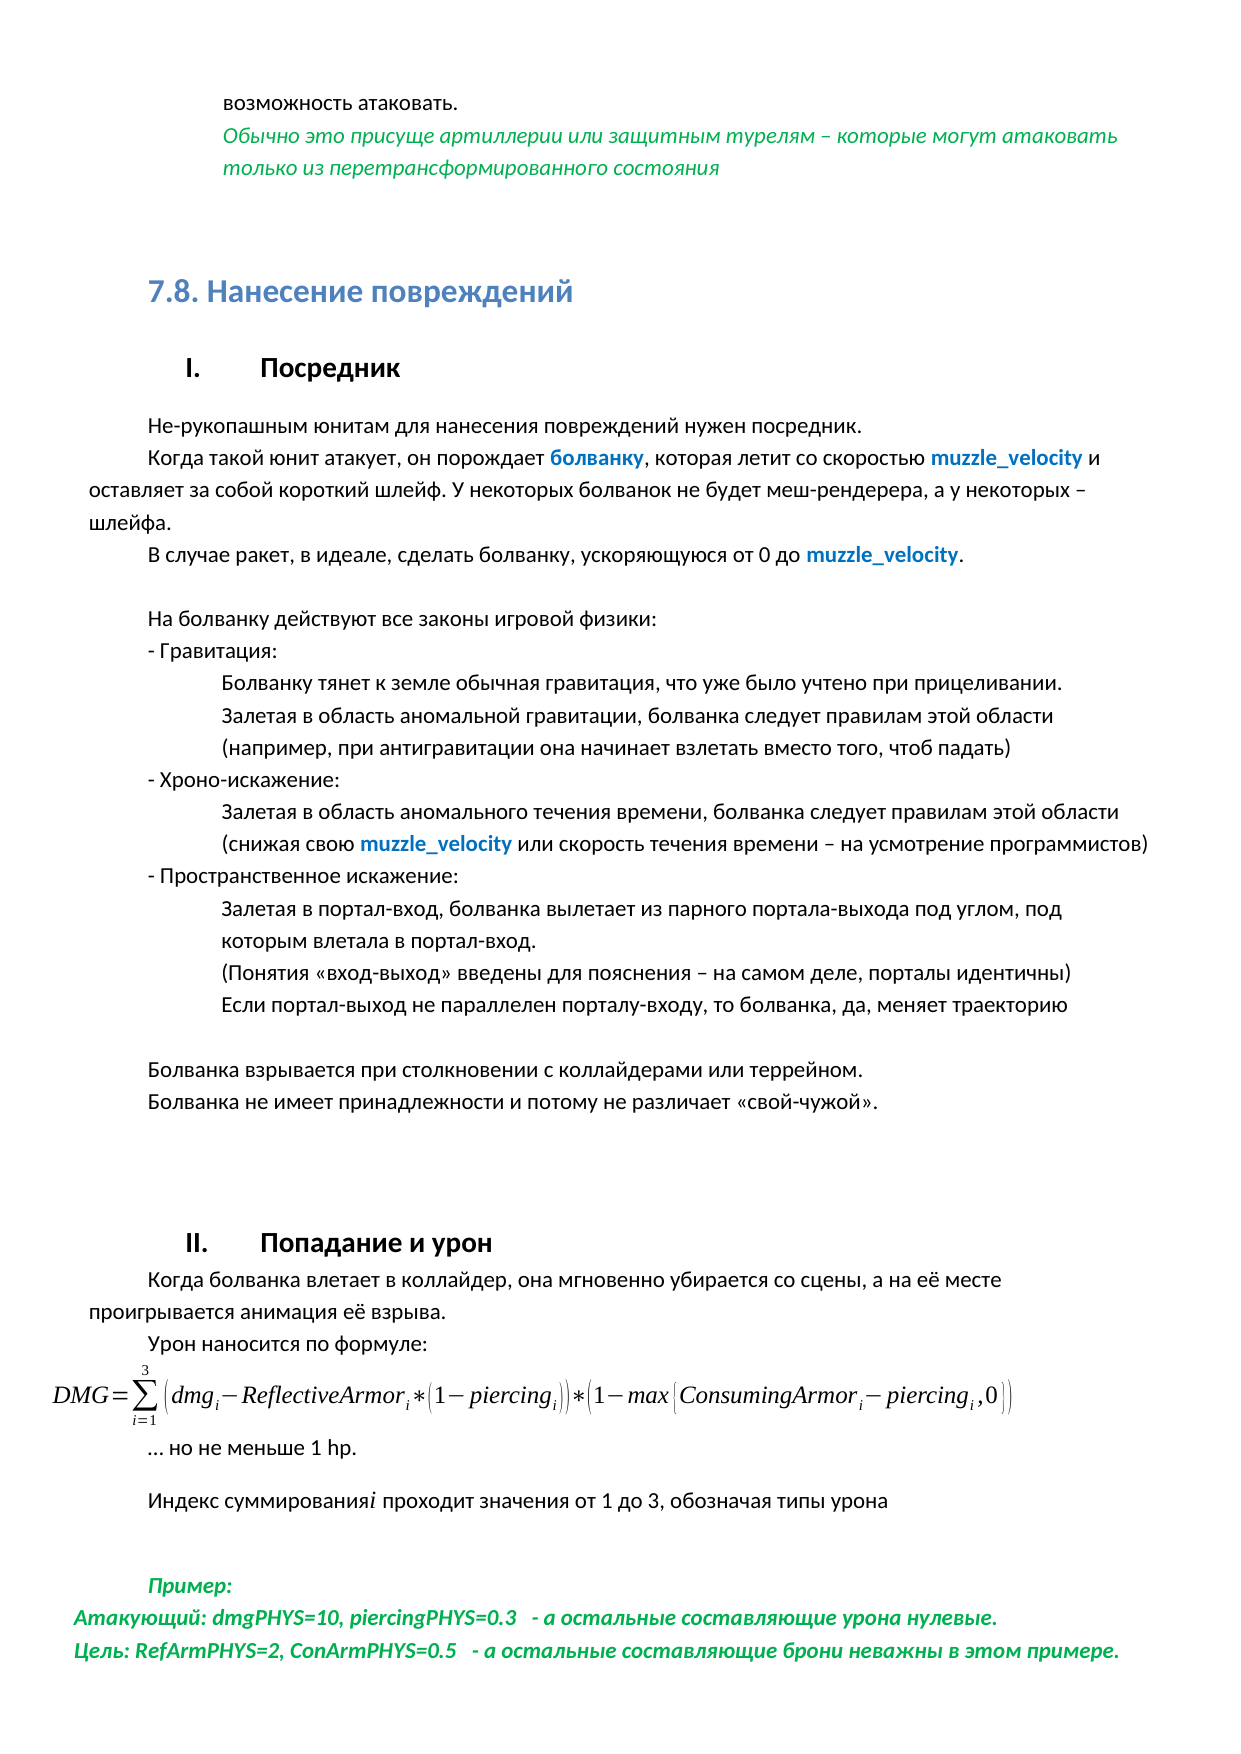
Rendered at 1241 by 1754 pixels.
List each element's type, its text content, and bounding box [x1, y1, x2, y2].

text … но не меньше 1 hp. [88, 1433, 1152, 1461]
text Залетая в область аномальной гравитации, болванка следует правилам этой области (например, при антигравитации она начинает взлетать вместо того, чтоб падать) [221, 701, 1152, 761]
text Индекс суммирования проходит значения от 1 до 3, обозначая типы урона [88, 1486, 1152, 1514]
text Когда такой юнит атакует, он порождает болванку, которая летит со скоростью muzzle_velocity и оставляет за собой короткий шлейф. У некоторых болванок не будет меш-рендерера, а у некоторых – шлейфа. [88, 443, 1152, 536]
text - Хроно-искажение: [88, 765, 1152, 793]
text В случае ракет, в идеале, сделать болванку, ускоряющуюся от 0 до muzzle_velocity. [88, 540, 1152, 568]
text Урон наносится по формуле: [88, 1329, 1152, 1357]
text Пример: Атакующий: dmgPHYS=10, piercingPHYS=0.3 - а остальные составляющие урона нулевые. Цель: RefArmPHYS=2, ConArmPHYS=0.5 - а остальные составляющие брони неважны в этом примере. [74, 1571, 1152, 1664]
text Не-рукопашным юнитам для нанесения повреждений нужен посредник. [88, 411, 1152, 439]
text Болванку тянет к земле обычная гравитация, что уже было учтено при прицеливании. [88, 668, 1152, 697]
list Посредник [185, 349, 1152, 385]
text Болванка взрывается при столкновении с коллайдерами или террейном. [88, 1055, 1152, 1083]
text На болванку действуют все законы игровой физики: [88, 604, 1152, 632]
text Болванка не имеет принадлежности и потому не различает «свой-чужой». [88, 1087, 1152, 1115]
text Залетая в портал-вход, болванка вылетает из парного портала-выхода под углом, под которым влетала в портал-вход. [221, 894, 1152, 954]
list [185, 88, 1152, 181]
text Если портал-выход не параллелен порталу-входу, то болванка, да, меняет траекторию [221, 990, 1152, 1018]
text - Пространственное искажение: [88, 862, 1152, 890]
text (Понятия «вход-выход» введены для пояснения – на самом деле, порталы идентичны) [221, 958, 1152, 986]
text Когда болванка влетает в коллайдер, она мгновенно убирается со сцены, а на её месте проигрывается анимация её взрыва. [88, 1265, 1152, 1325]
text - Гравитация: [88, 636, 1152, 664]
subtitle 7.8. Нанесение повреждений [148, 270, 1152, 311]
list Попадание и урон [185, 1224, 1152, 1260]
text Залетая в область аномального течения времени, болванка следует правилам этой области (снижая свою muzzle_velocity или скорость течения времени – на усмотрение программистов) [221, 797, 1152, 857]
